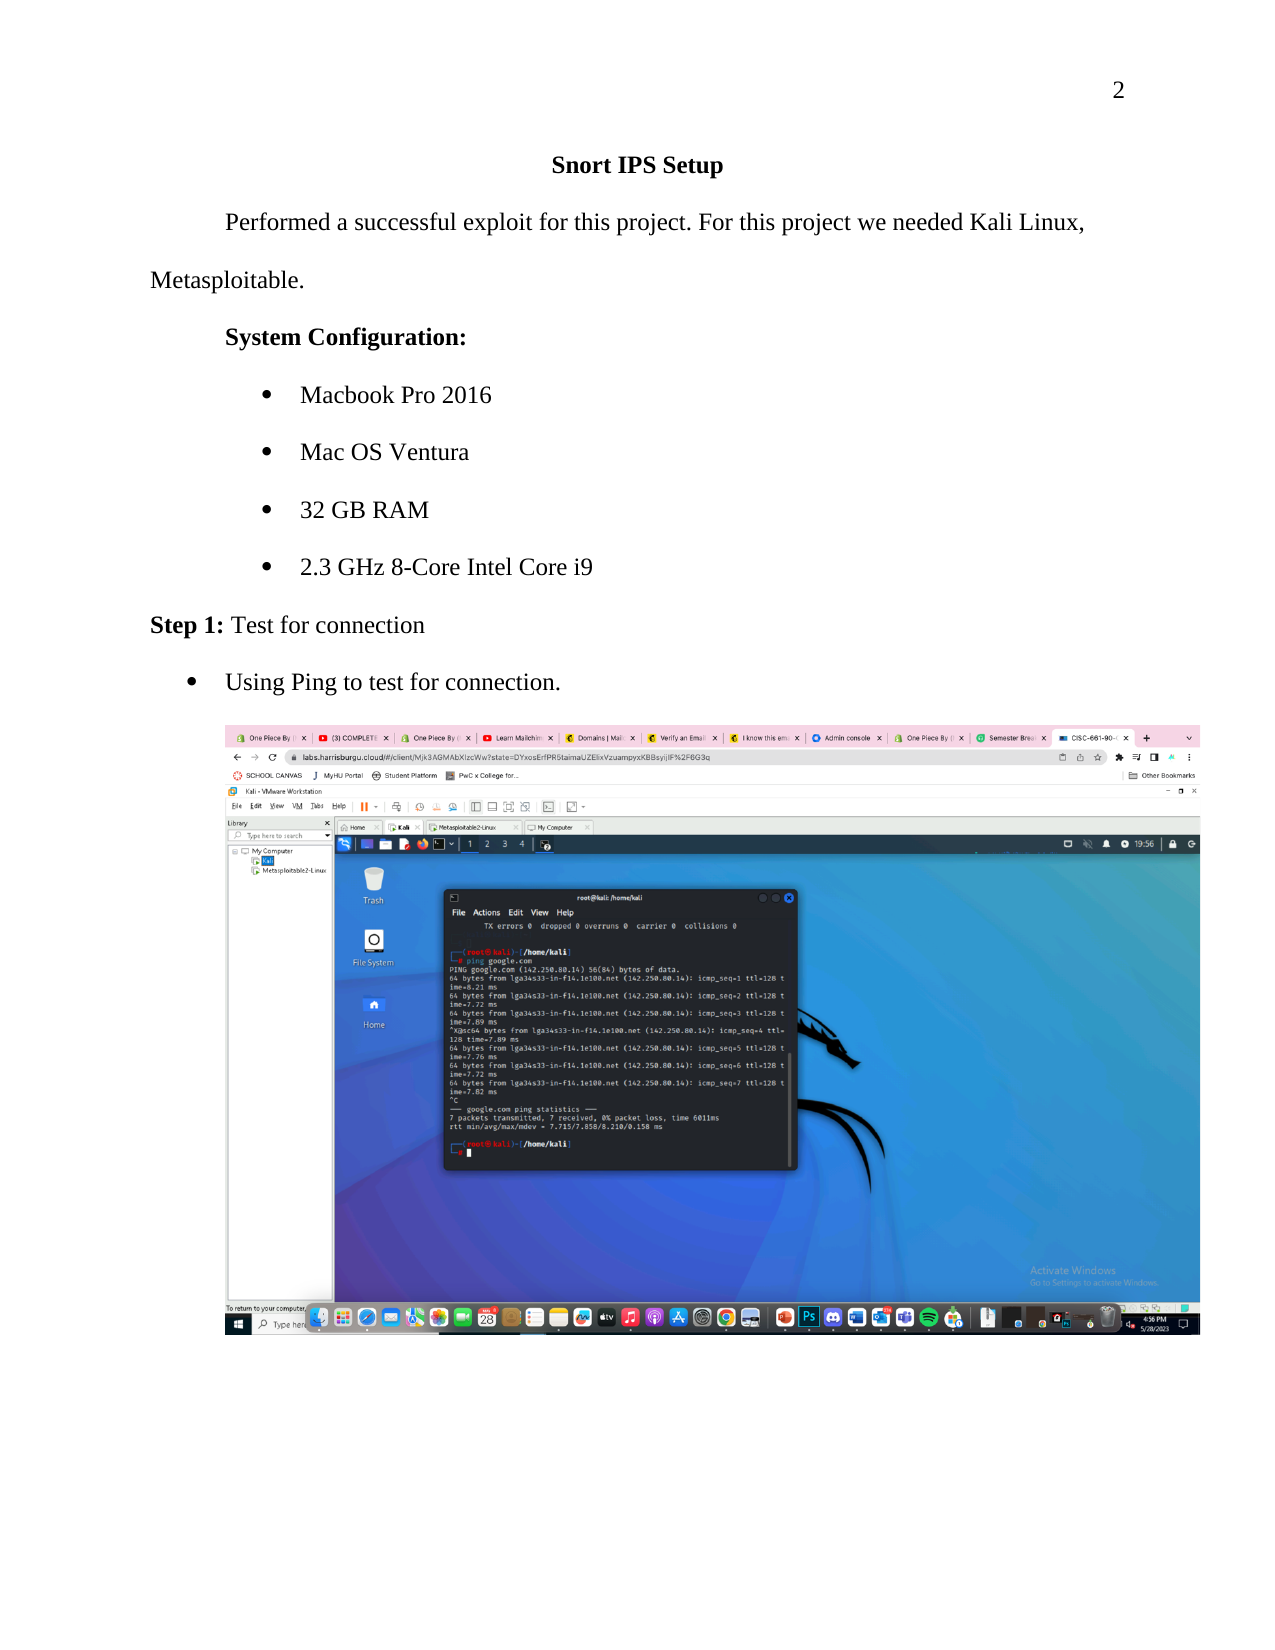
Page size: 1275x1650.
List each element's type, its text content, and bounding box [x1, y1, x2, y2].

text System Configuration: [150, 322, 1125, 351]
list Macbook Pro 2016 [262, 380, 1125, 409]
list Using Ping to test for connection. [187, 667, 1125, 696]
list 32 GB RAM [262, 495, 1125, 524]
text Performed a successful exploit for this project. For this project we needed Kali Linux, Metasploitable. [150, 207, 1125, 294]
list 2.3 GHz 8-Core Intel Core i9 [262, 552, 1125, 581]
list Mac OS Ventura [262, 437, 1125, 466]
text Step 1: Test for connection [150, 610, 1125, 639]
picture [225, 725, 1200, 1335]
